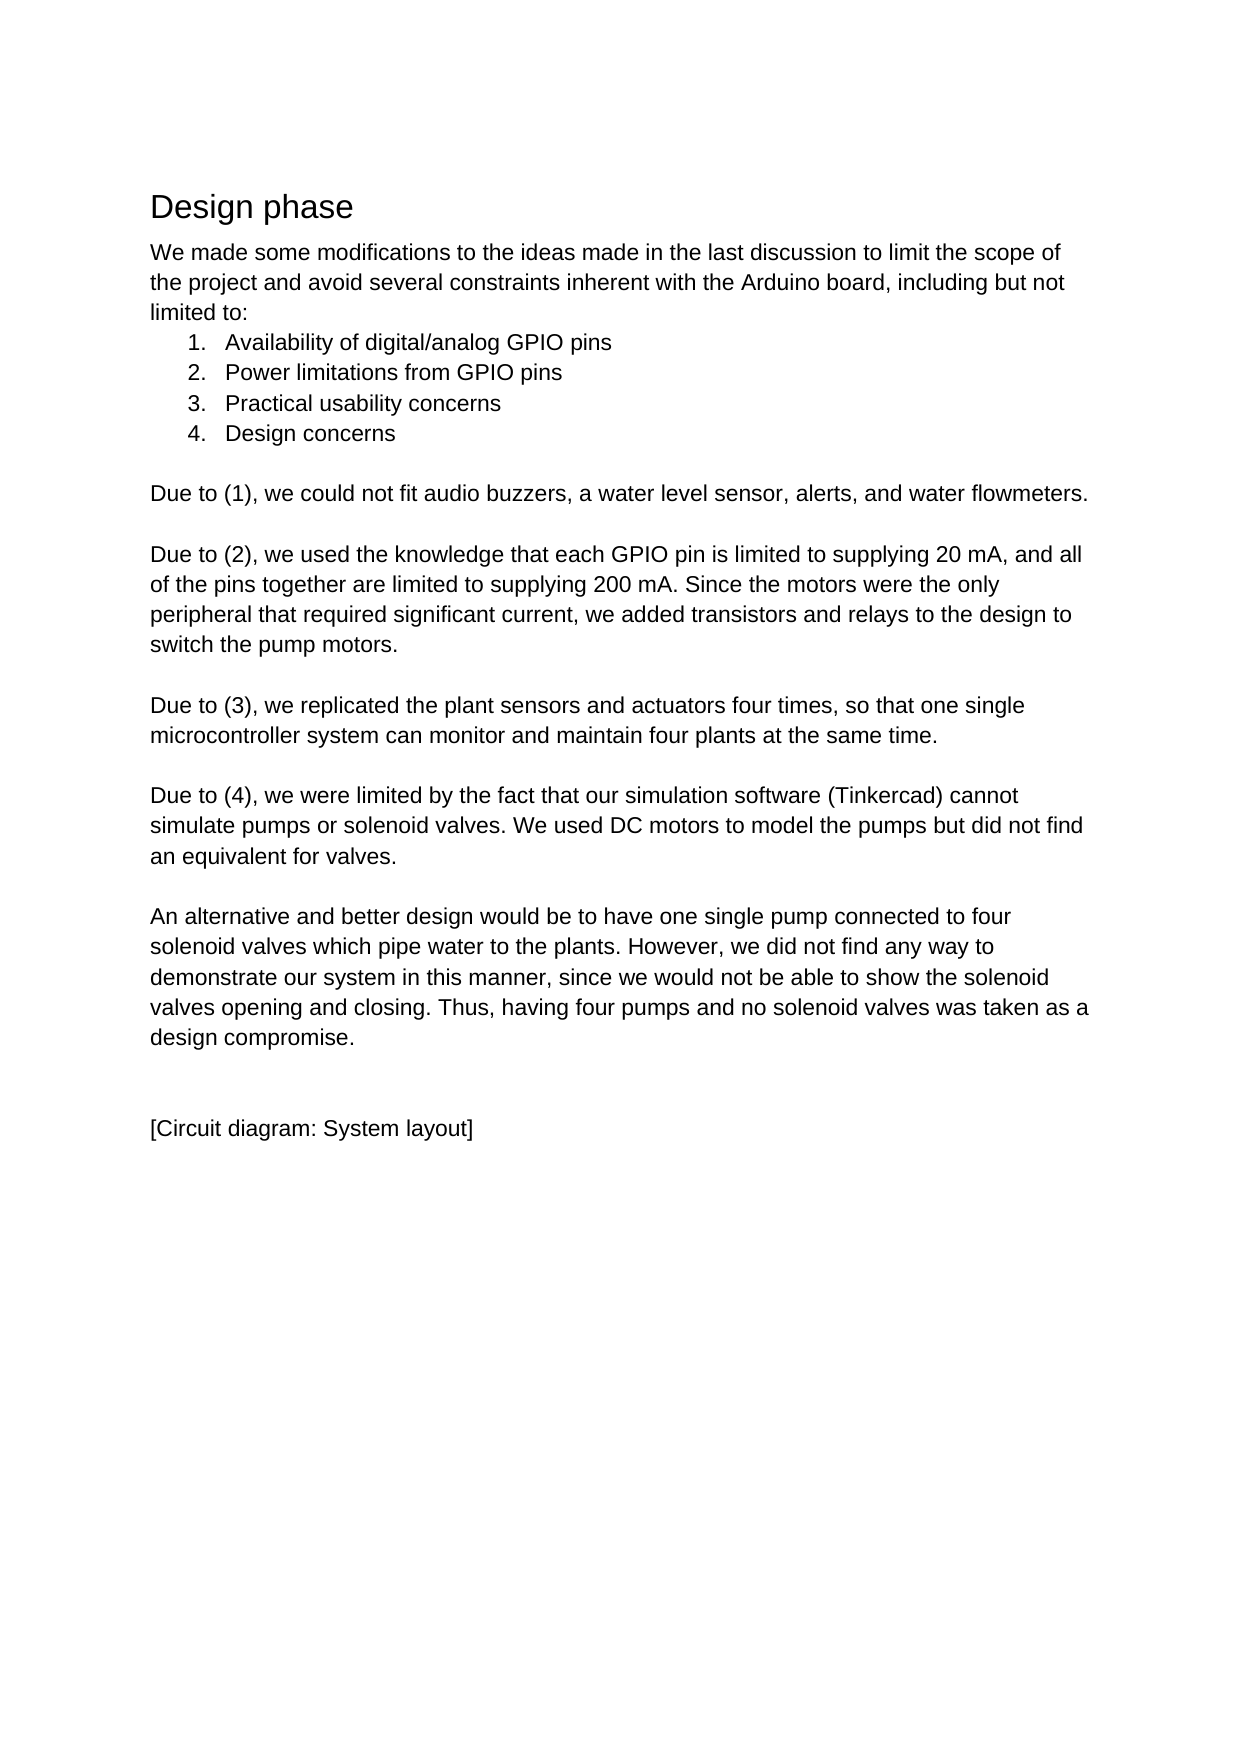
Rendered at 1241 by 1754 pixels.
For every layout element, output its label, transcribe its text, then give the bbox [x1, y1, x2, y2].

text Due to (2), we used the knowledge that each GPIO pin is limited to supplying 20 mA, and all of the pins together are limited to supplying 200 mA. Since the motors were the only peripheral that required significant current, we added transistors and relays to the design to switch the pump motors. [150, 541, 1090, 657]
text Due to (3), we replicated the plant sensors and actuators four times, so that one single microcontroller system can monitor and maintain four plants at the same time. [150, 692, 1090, 748]
text [Circuit diagram: System layout] [150, 1114, 1090, 1141]
list Design concerns [187, 420, 1090, 446]
text An alternative and better design would be to have one single pump connected to four solenoid valves which pipe water to the plants. However, we did not find any way to demonstrate our system in this manner, since we would not be able to show the solenoid valves opening and closing. Thus, having four pumps and no solenoid valves was taken as a design compromise. [150, 903, 1090, 1050]
list Practical usability concerns [187, 389, 1090, 416]
list Availability of digital/analog GPIO pins [187, 329, 1090, 355]
list Power limitations from GPIO pins [187, 359, 1090, 386]
text Due to (4), we were limited by the fact that our simulation software (Tinkercad) cannot simulate pumps or solenoid valves. We used DC motors to model the pumps but did not find an equivalent for valves. [150, 782, 1090, 869]
text Due to (1), we could not fit audio buzzers, a water level sensor, alerts, and water flowmeters. [150, 480, 1090, 506]
text We made some modifications to the ideas made in the last discussion to limit the scope of the project and avoid several constraints inherent with the Arduino board, including but not limited to: [150, 238, 1090, 325]
subtitle Design phase [150, 187, 1090, 226]
